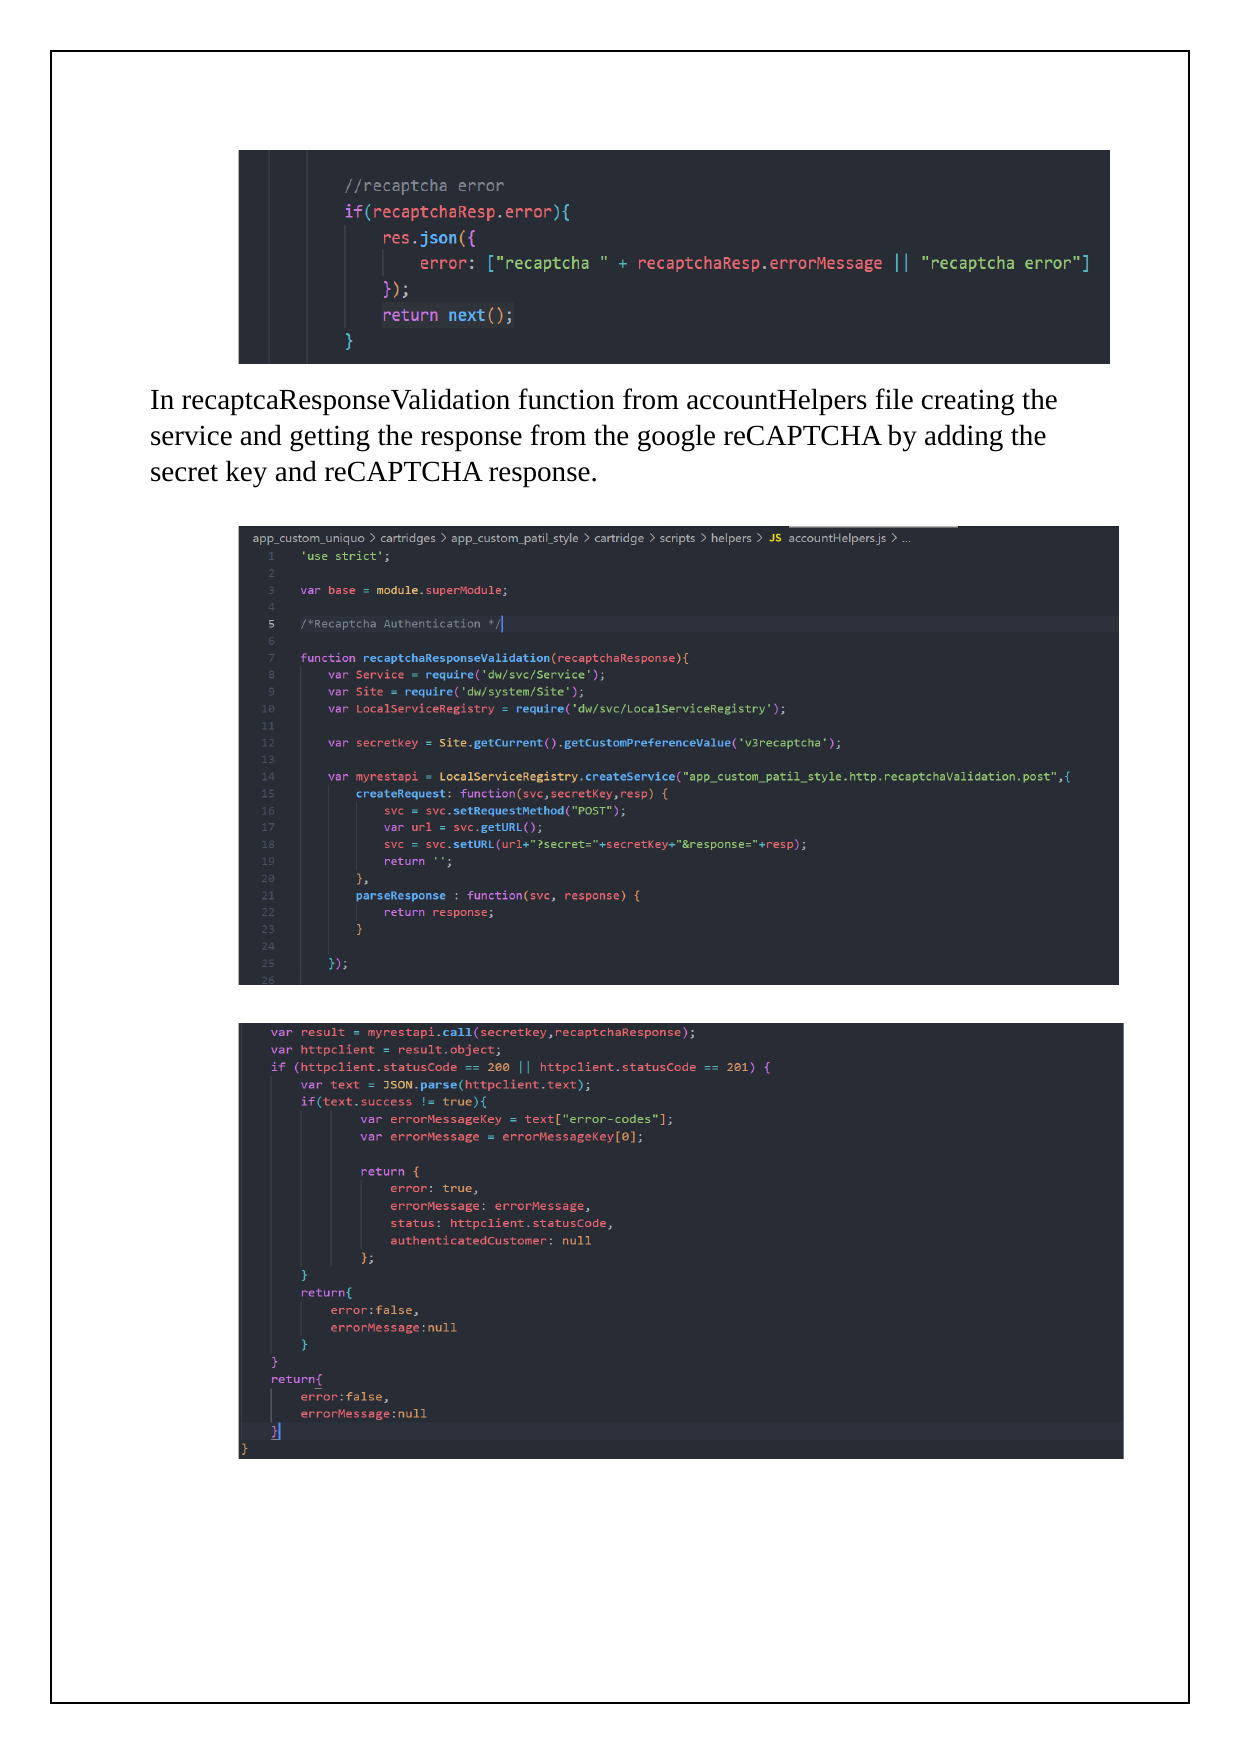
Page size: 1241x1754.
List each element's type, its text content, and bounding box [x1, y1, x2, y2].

picture [238, 150, 1110, 364]
picture [238, 526, 1119, 985]
list In recaptcaResponseValidation function from accountHelpers file creating the service and getting the response from the google reCAPTCHA by adding the secret key and reCAPTCHA response. [150, 382, 1090, 488]
picture [238, 1023, 1124, 1459]
